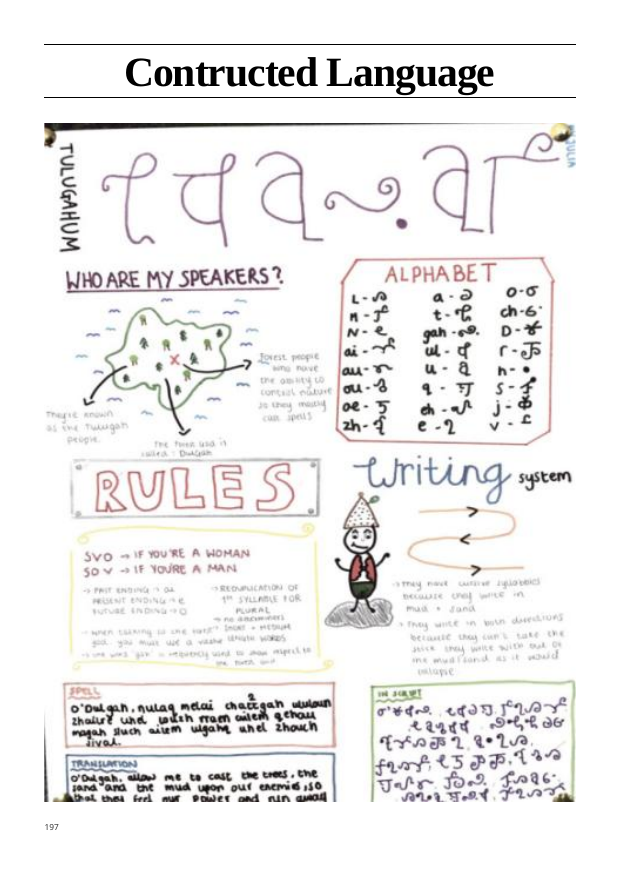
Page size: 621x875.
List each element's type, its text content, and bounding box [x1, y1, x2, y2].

picture [44, 123, 576, 802]
subtitle Contructed Language [44, 45, 576, 97]
